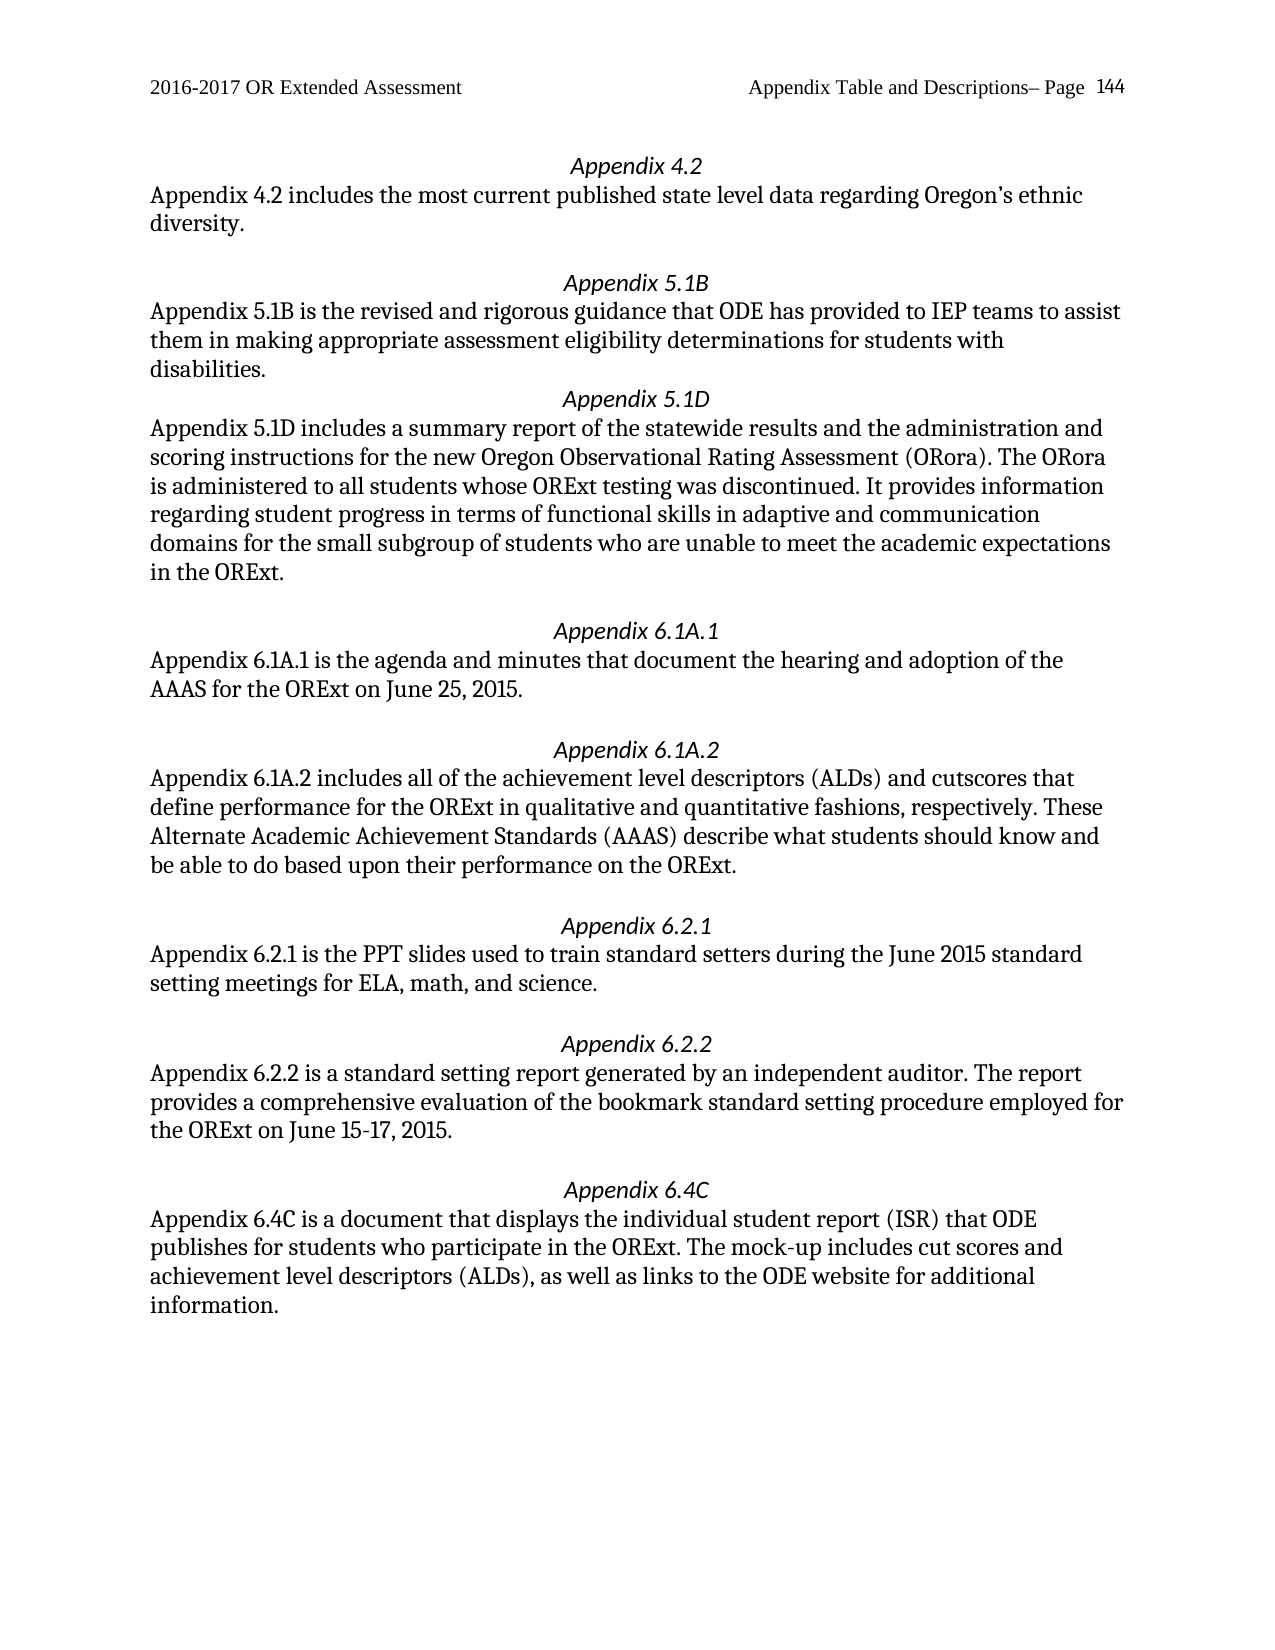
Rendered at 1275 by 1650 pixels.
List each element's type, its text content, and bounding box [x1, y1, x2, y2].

text Appendix 6.1A.2 [150, 734, 1125, 764]
text Appendix 6.2.2 is a standard setting report generated by an independent auditor. The report provides a comprehensive evaluation of the bookmark standard setting procedure employed for the ORExt on June 15-17, 2015. [150, 1059, 1125, 1145]
text Appendix 5.1B is the revised and rigorous guidance that ODE has provided to IEP teams to assist them in making appropriate assessment eligibility determinations for students with disabilities. [150, 297, 1125, 383]
text Appendix 5.1D [150, 383, 1125, 414]
text Appendix 5.1D includes a summary report of the statewide results and the administration and scoring instructions for the new Oregon Observational Rating Assessment (ORora). The ORora is administered to all students whose ORExt testing was discontinued. It provides information regarding student progress in terms of functional skills in adaptive and communication domains for the small subgroup of students who are unable to meet the academic expectations in the ORExt. [150, 414, 1125, 587]
text Appendix 4.2 [150, 150, 1125, 181]
text Appendix 6.2.1 [150, 910, 1125, 940]
text Appendix 6.4C is a document that displays the individual student report (ISR) that ODE publishes for students who participate in the ORExt. The mock-up includes cut scores and achievement level descriptors (ALDs), as well as links to the ODE website for additional information. [150, 1204, 1125, 1319]
text Appendix 6.4C [150, 1174, 1125, 1204]
text Appendix 4.2 includes the most current published state level data regarding Oregon’s ethnic diversity. [150, 181, 1125, 238]
text Appendix 6.2.1 is the PPT slides used to train standard setters during the June 2015 standard setting meetings for ELA, math, and science. [150, 940, 1125, 998]
text Appendix 5.1B [150, 267, 1125, 297]
text Appendix 6.1A.2 includes all of the achievement level descriptors (ALDs) and cutscores that define performance for the ORExt in qualitative and quantitative fashions, respectively. These Alternate Academic Achievement Standards (AAAS) describe what students should know and be able to do based upon their performance on the ORExt. [150, 764, 1125, 879]
text Appendix 6.1A.1 [150, 615, 1125, 646]
text Appendix 6.2.2 [150, 1028, 1125, 1059]
text Appendix 6.1A.1 is the agenda and minutes that document the hearing and adoption of the AAAS for the ORExt on June 25, 2015. [150, 646, 1125, 703]
